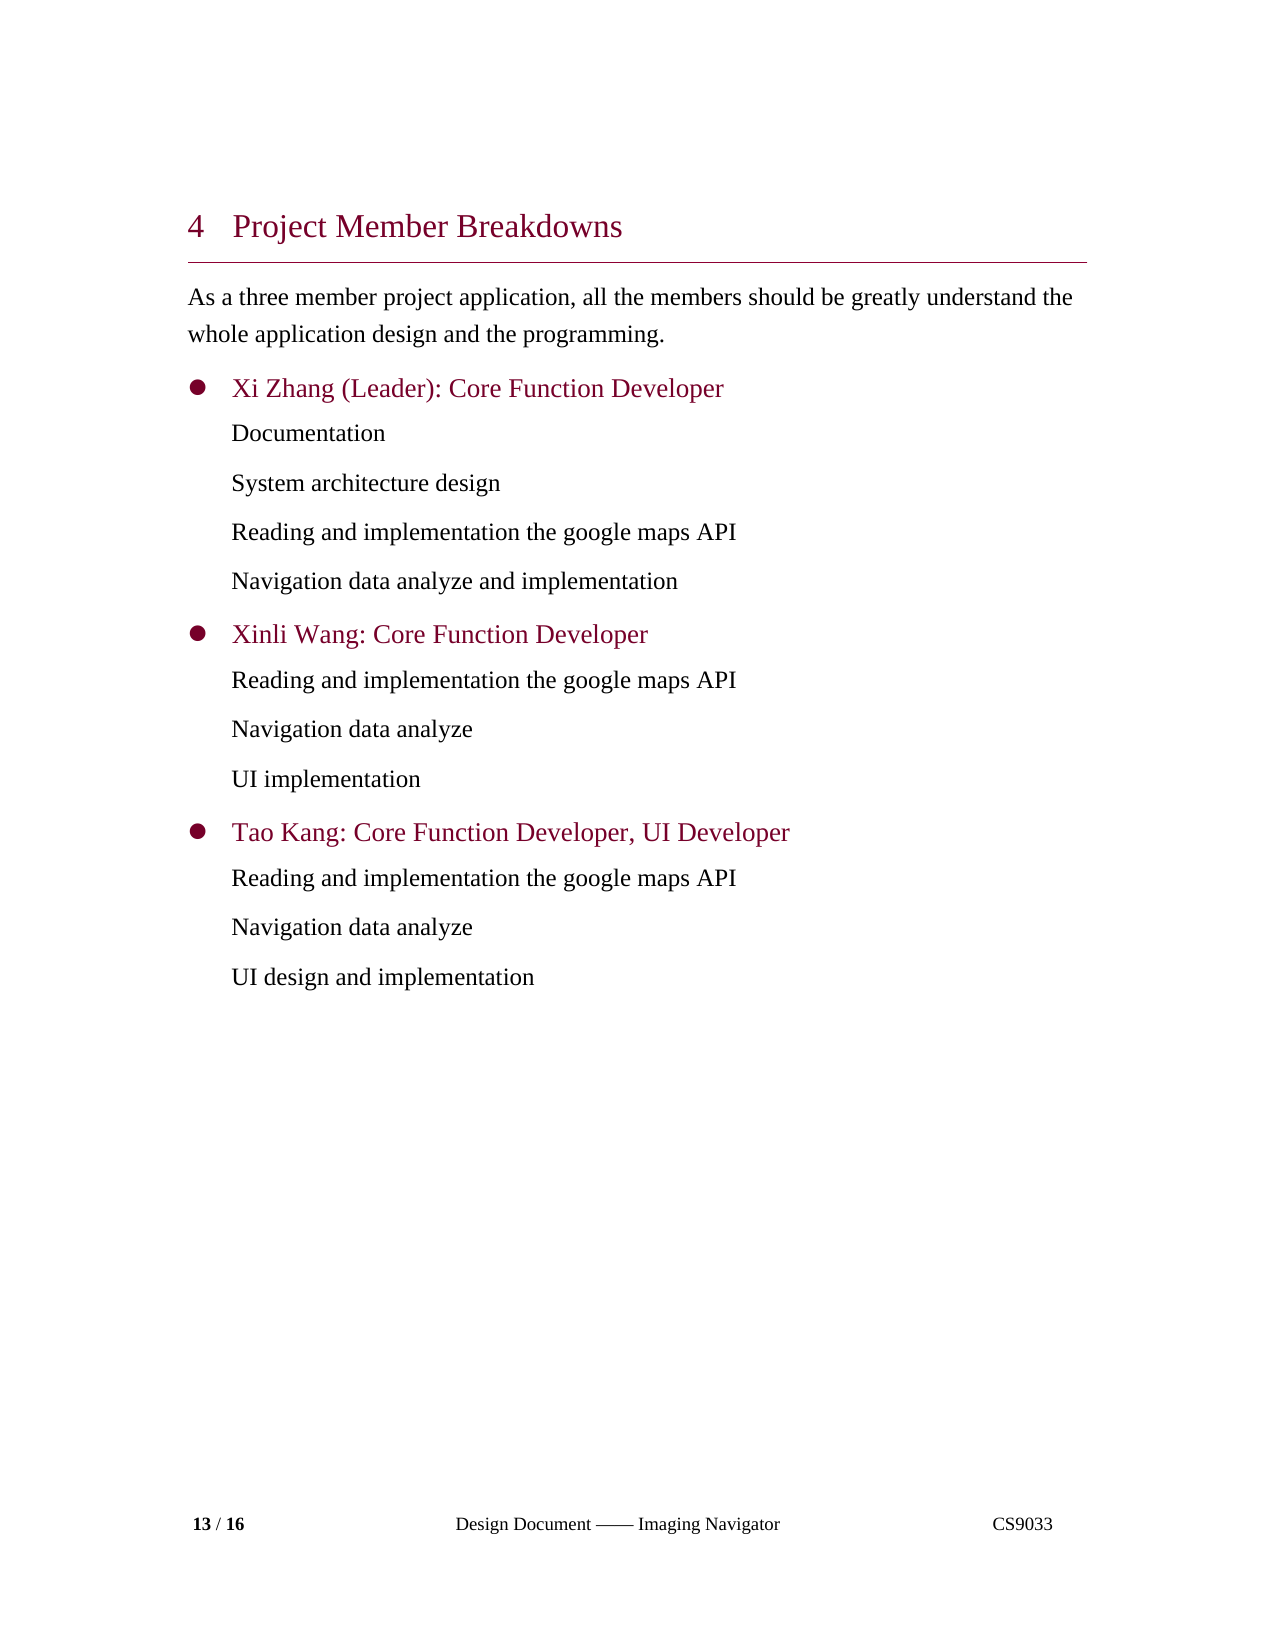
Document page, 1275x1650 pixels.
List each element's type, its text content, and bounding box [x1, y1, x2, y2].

text Reading and implementation the google maps API [231, 514, 1087, 548]
text System architecture design [231, 465, 1087, 499]
list Xinli Wang: Core Function Developer [187, 617, 1087, 651]
text Navigation data analyze and implementation [231, 563, 1087, 597]
list Tao Kang: Core Function Developer, UI Developer [187, 815, 1087, 849]
text Reading and implementation the google maps API [187, 860, 1087, 894]
text UI implementation [231, 761, 1087, 795]
text As a three member project application, all the members should be greatly understand the whole application design and the programming. [187, 279, 1087, 351]
list Xi Zhang (Leader): Core Function Developer [187, 370, 1087, 404]
subtitle Project Member Breakdowns [187, 192, 1087, 263]
text Navigation data analyze [231, 712, 1087, 746]
text Reading and implementation the google maps API [231, 663, 1087, 697]
text UI design and implementation [231, 959, 1087, 993]
text Navigation data analyze [231, 910, 1087, 944]
text Documentation [231, 416, 1087, 450]
